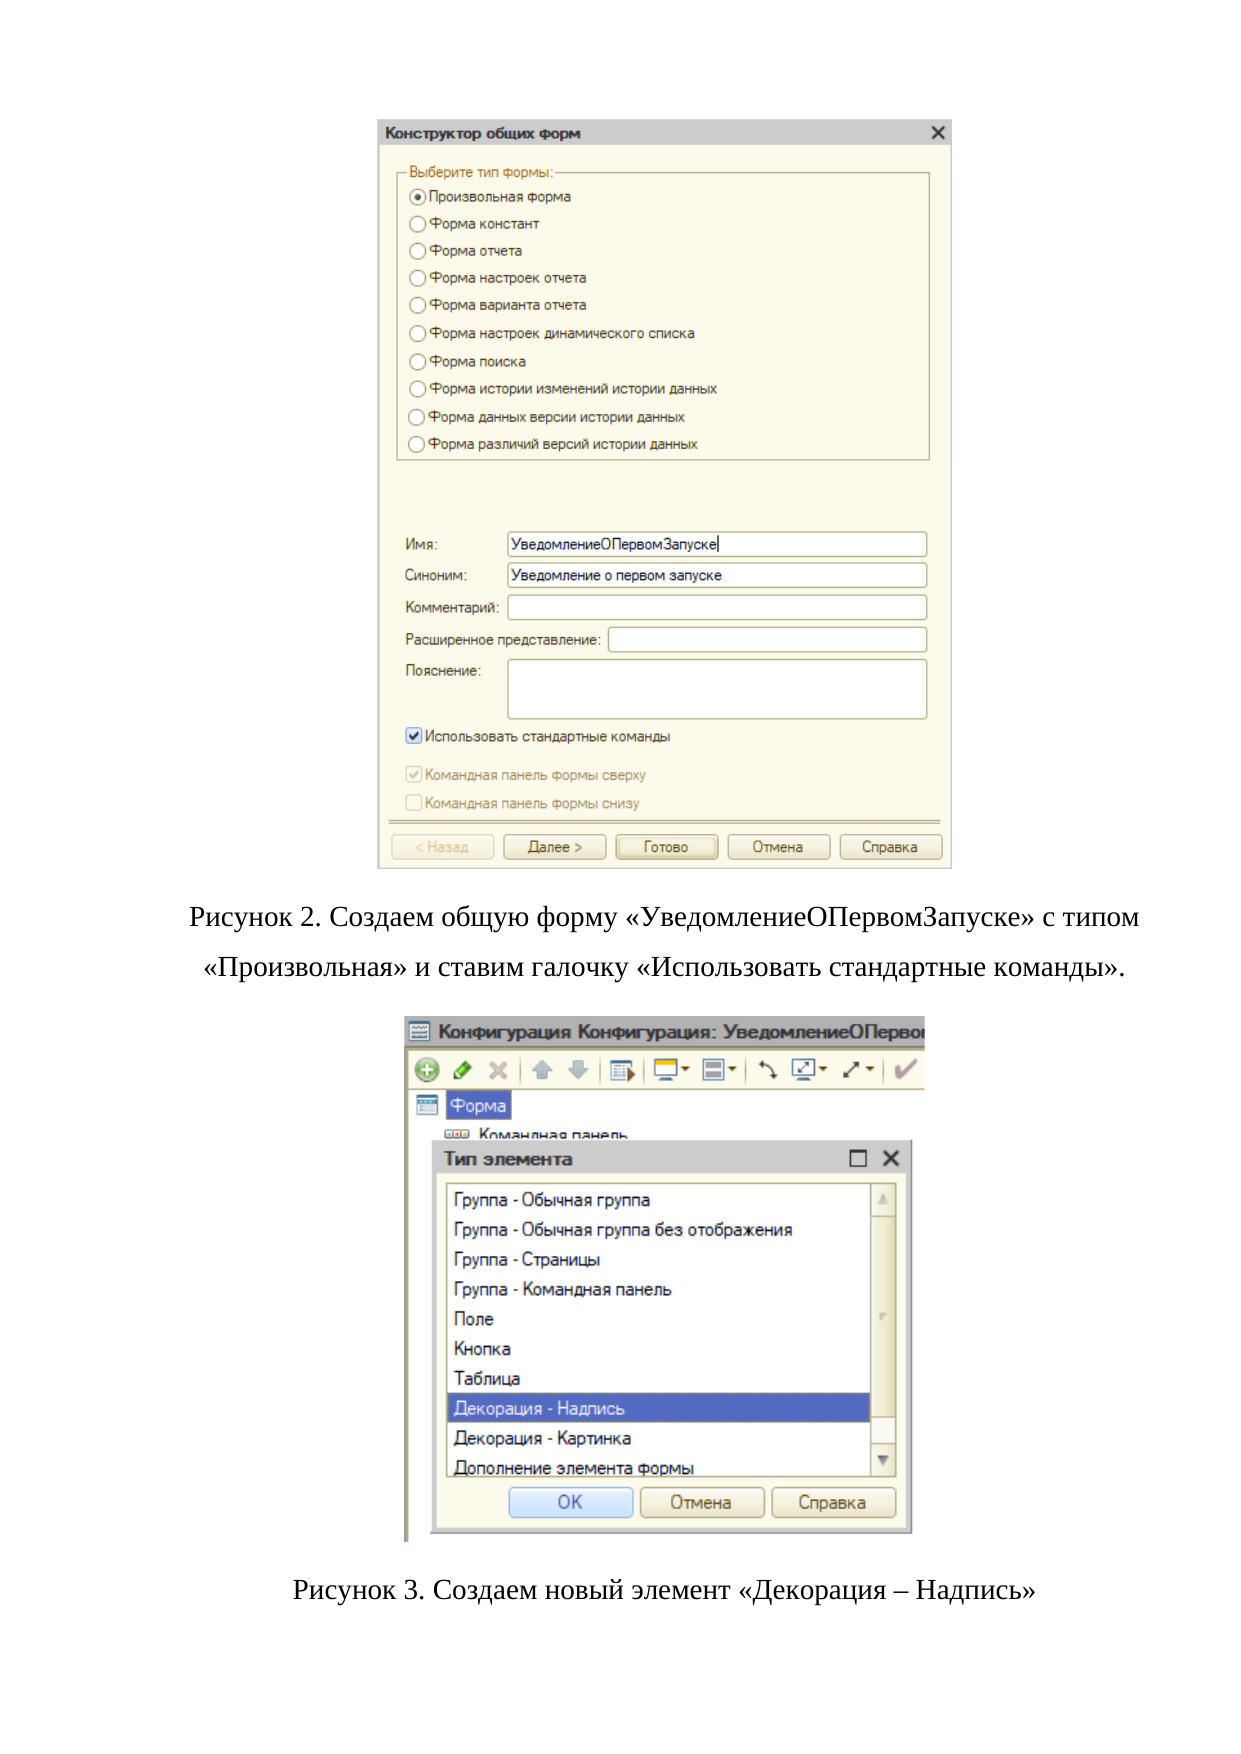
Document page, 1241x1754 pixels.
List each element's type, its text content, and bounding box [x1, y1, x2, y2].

picture [404, 1016, 925, 1542]
picture [377, 118, 952, 869]
text Рисунок 2. Создаем общую форму «УведомлениеОПервомЗапуске» с типом «Произвольная» и ставим галочку «Использовать стандартные команды». [177, 899, 1152, 983]
text Рисунок 3. Создаем новый элемент «Декорация – Надпись» [177, 1572, 1152, 1605]
